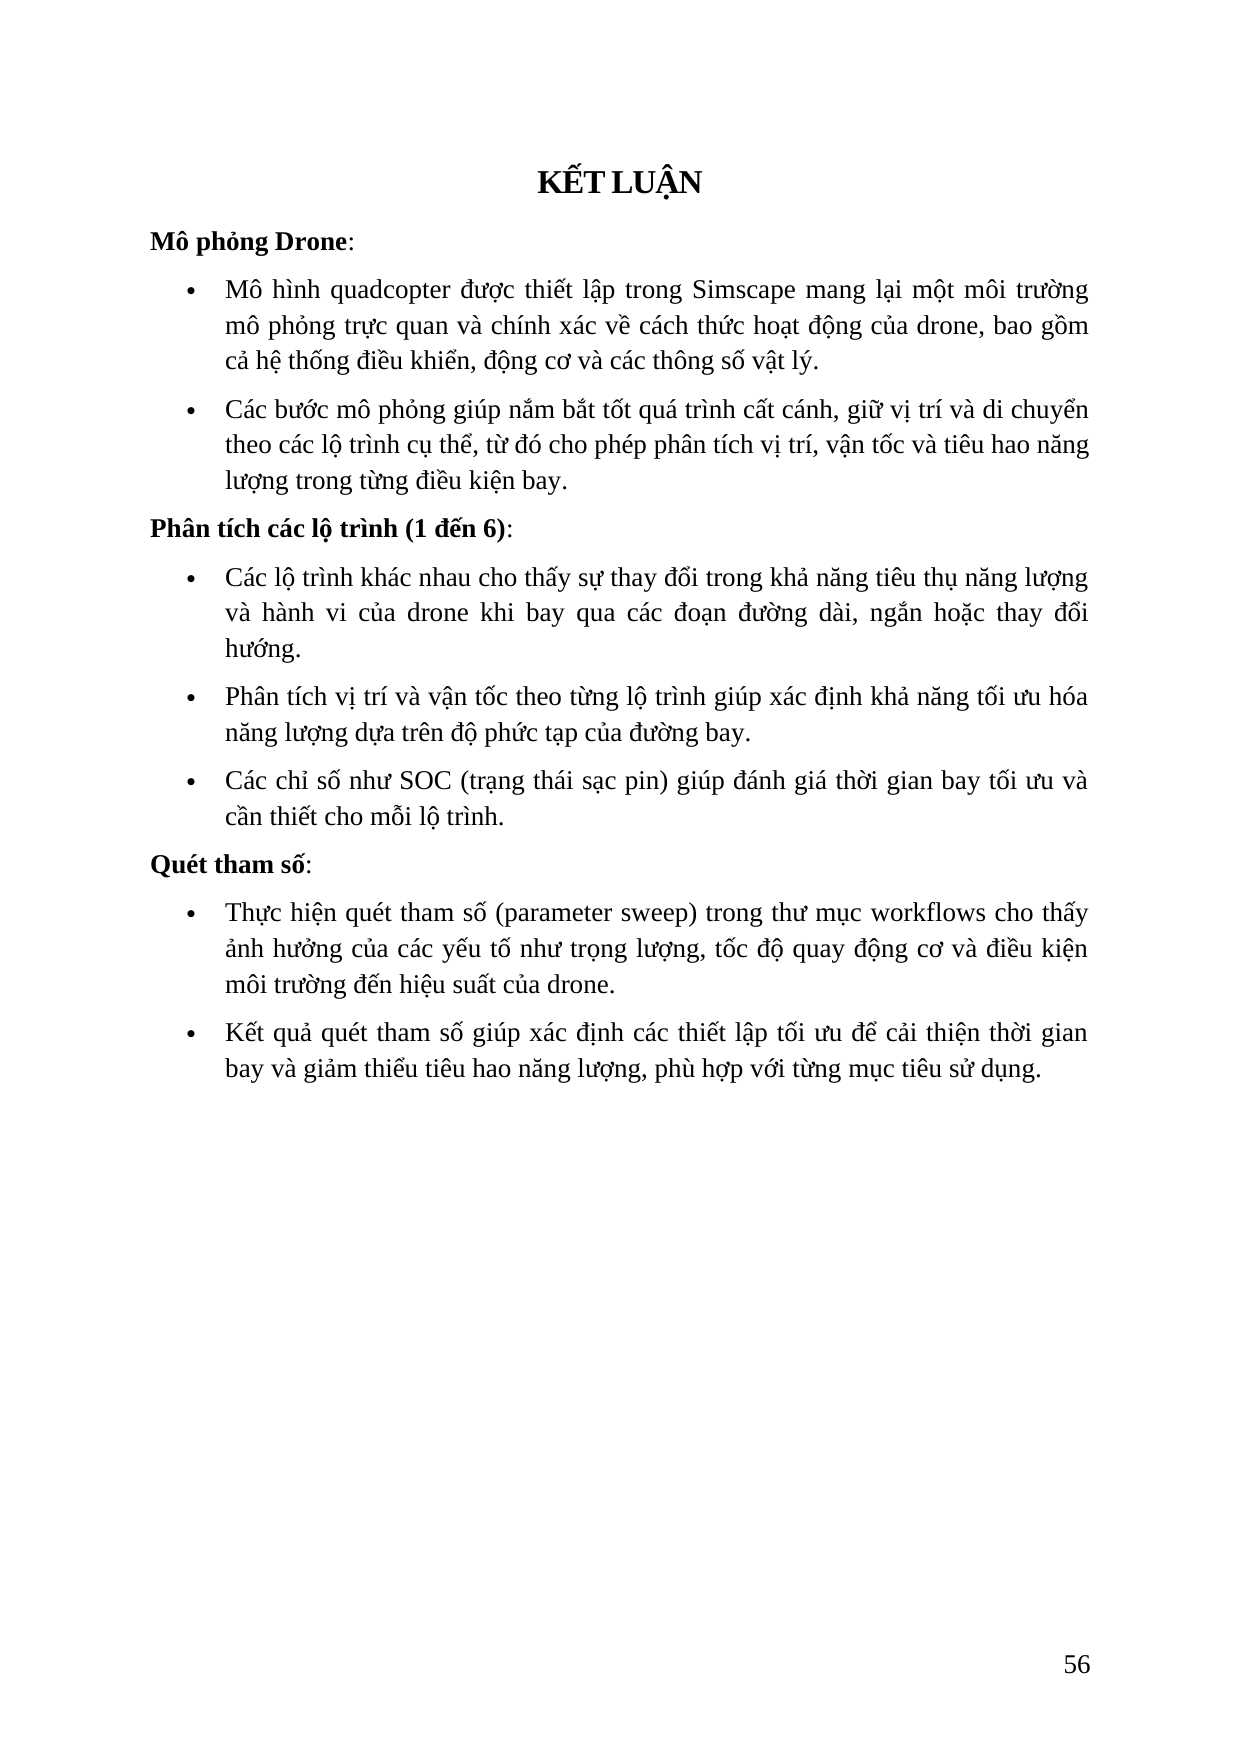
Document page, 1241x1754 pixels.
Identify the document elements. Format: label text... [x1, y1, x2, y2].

text Quét tham số: [150, 848, 1090, 879]
title KẾT LUẬN [150, 162, 1090, 201]
list Thực hiện quét tham số (parameter sweep) trong thư mục workflows cho thấy ảnh hưởng của các yếu tố như trọng lượng, tốc độ quay động cơ và điều kiện môi trường đến hiệu suất của drone. [187, 896, 1090, 999]
list Kết quả quét tham số giúp xác định các thiết lập tối ưu để cải thiện thời gian bay và giảm thiểu tiêu hao năng lượng, phù hợp với từng mục tiêu sử dụng. [187, 1016, 1090, 1083]
list Các bước mô phỏng giúp nắm bắt tốt quá trình cất cánh, giữ vị trí và di chuyển theo các lộ trình cụ thể, từ đó cho phép phân tích vị trí, vận tốc và tiêu hao năng lượng trong từng điều kiện bay. [187, 393, 1090, 495]
list Các lộ trình khác nhau cho thấy sự thay đổi trong khả năng tiêu thụ năng lượng và hành vi của drone khi bay qua các đoạn đường dài, ngắn hoặc thay đổi hướng. [187, 561, 1090, 663]
list Mô hình quadcopter được thiết lập trong Simscape mang lại một môi trường mô phỏng trực quan và chính xác về cách thức hoạt động của drone, bao gồm cả hệ thống điều khiển, động cơ và các thông số vật lý. [187, 273, 1090, 376]
list Các chỉ số như SOC (trạng thái sạc pin) giúp đánh giá thời gian bay tối ưu và cần thiết cho mỗi lộ trình. [187, 764, 1090, 831]
text Mô phỏng Drone: [150, 225, 1090, 256]
text Phân tích các lộ trình (1 đến 6): [150, 512, 1090, 543]
list Phân tích vị trí và vận tốc theo từng lộ trình giúp xác định khả năng tối ưu hóa năng lượng dựa trên độ phức tạp của đường bay. [187, 680, 1090, 747]
